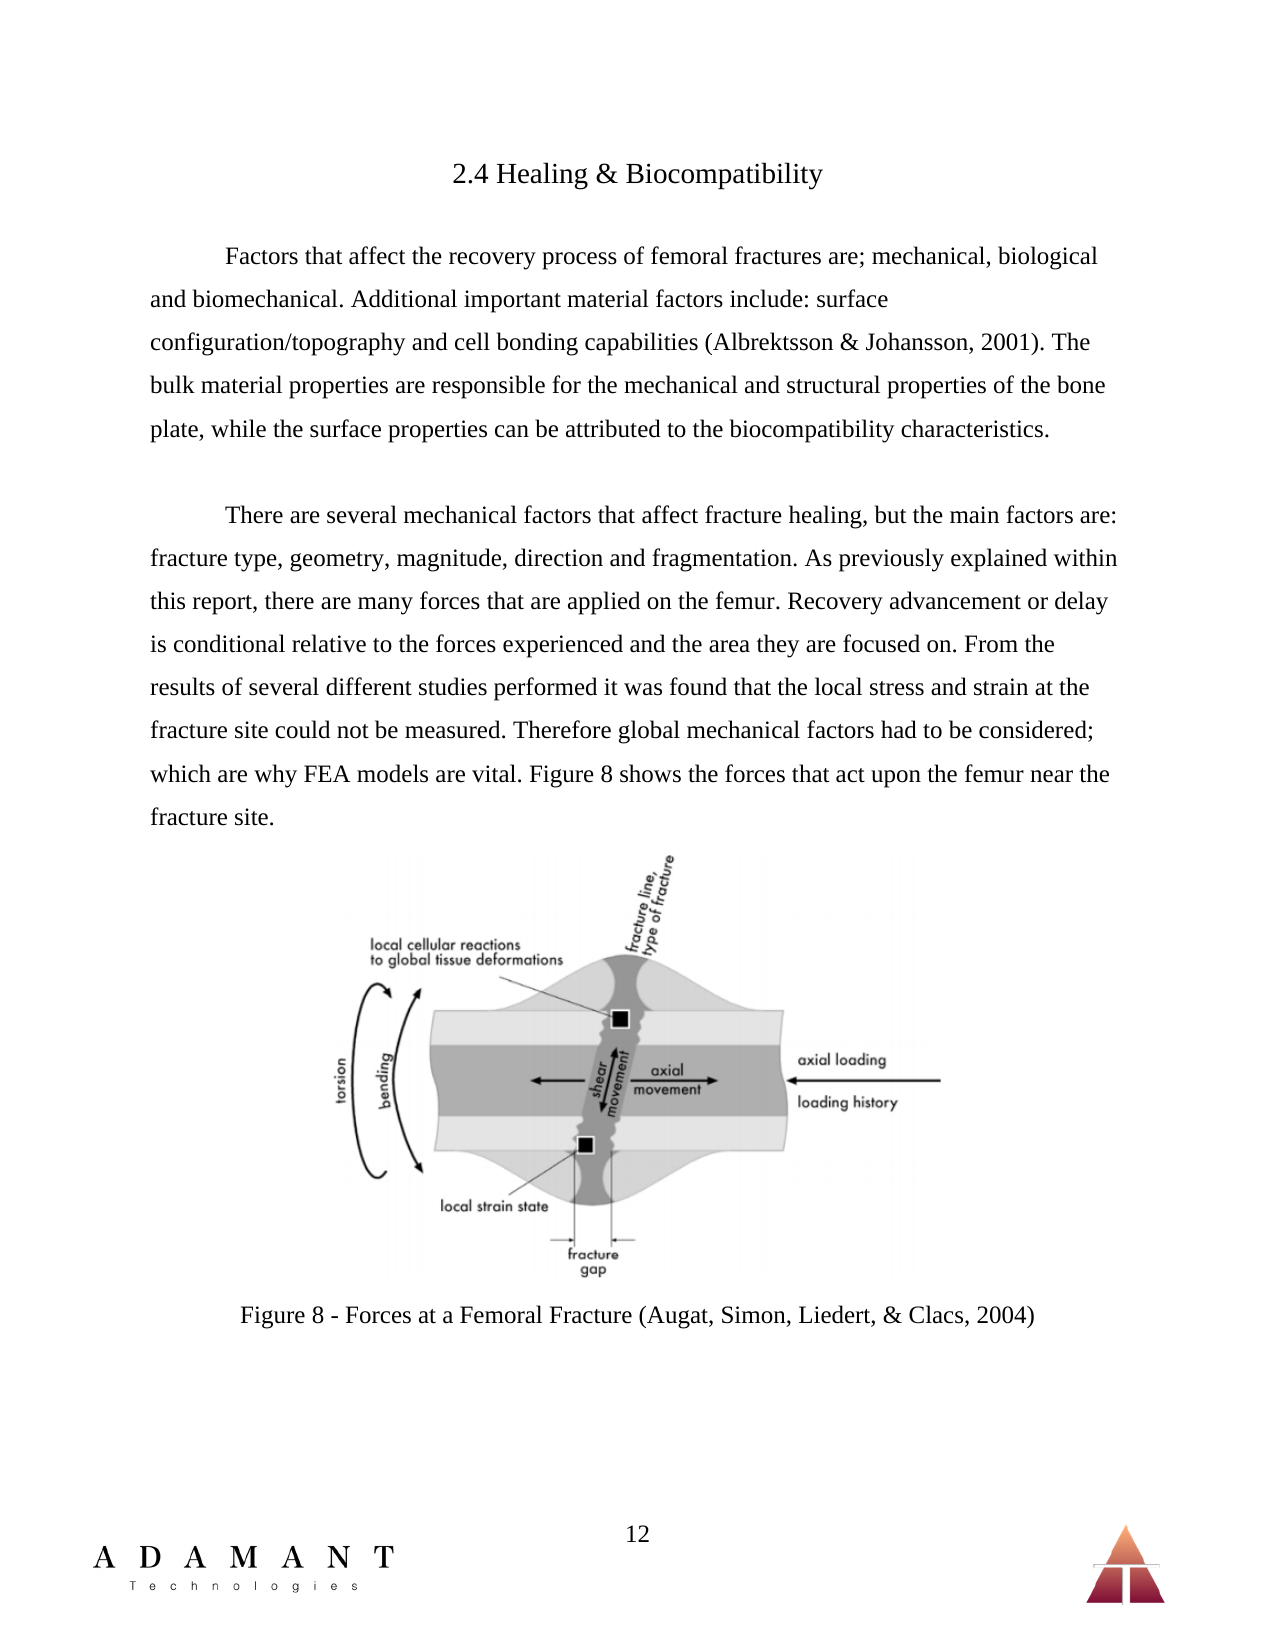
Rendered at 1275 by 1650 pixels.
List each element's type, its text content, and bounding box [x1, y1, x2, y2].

text Factors that affect the recovery process of femoral fractures are; mechanical, biological and biomechanical. Additional important material factors include: surface configuration/topography and cell bonding capabilities (Albrektsson & Johansson, 2001). The bulk material properties are responsible for the mechanical and structural properties of the bone plate, while the surface properties can be attributed to the biocompatibility characteristics. [150, 241, 1125, 442]
picture [326, 845, 949, 1286]
text There are several mechanical factors that affect fracture healing, but the main factors are: fracture type, geometry, magnitude, direction and fragmentation. As previously explained within this report, there are many forces that are applied on the femur. Recovery advancement or delay is conditional relative to the forces experienced and the area they are focused on. From the results of several different studies performed it was found that the local stress and strain at the fracture site could not be measured. Therefore global mechanical factors had to be considered; which are why FEA models are vital. Figure 8 shows the forces that act upon the femur near the fracture site. [150, 500, 1125, 831]
text Figure 8 - Forces at a Femoral Fracture (Augat, Simon, Liedert, & Clacs, 2004) [150, 1300, 1125, 1329]
subtitle 2.4 Healing & Biocompatibility [150, 156, 1125, 190]
picture [1081, 1521, 1168, 1608]
picture [87, 1535, 404, 1600]
